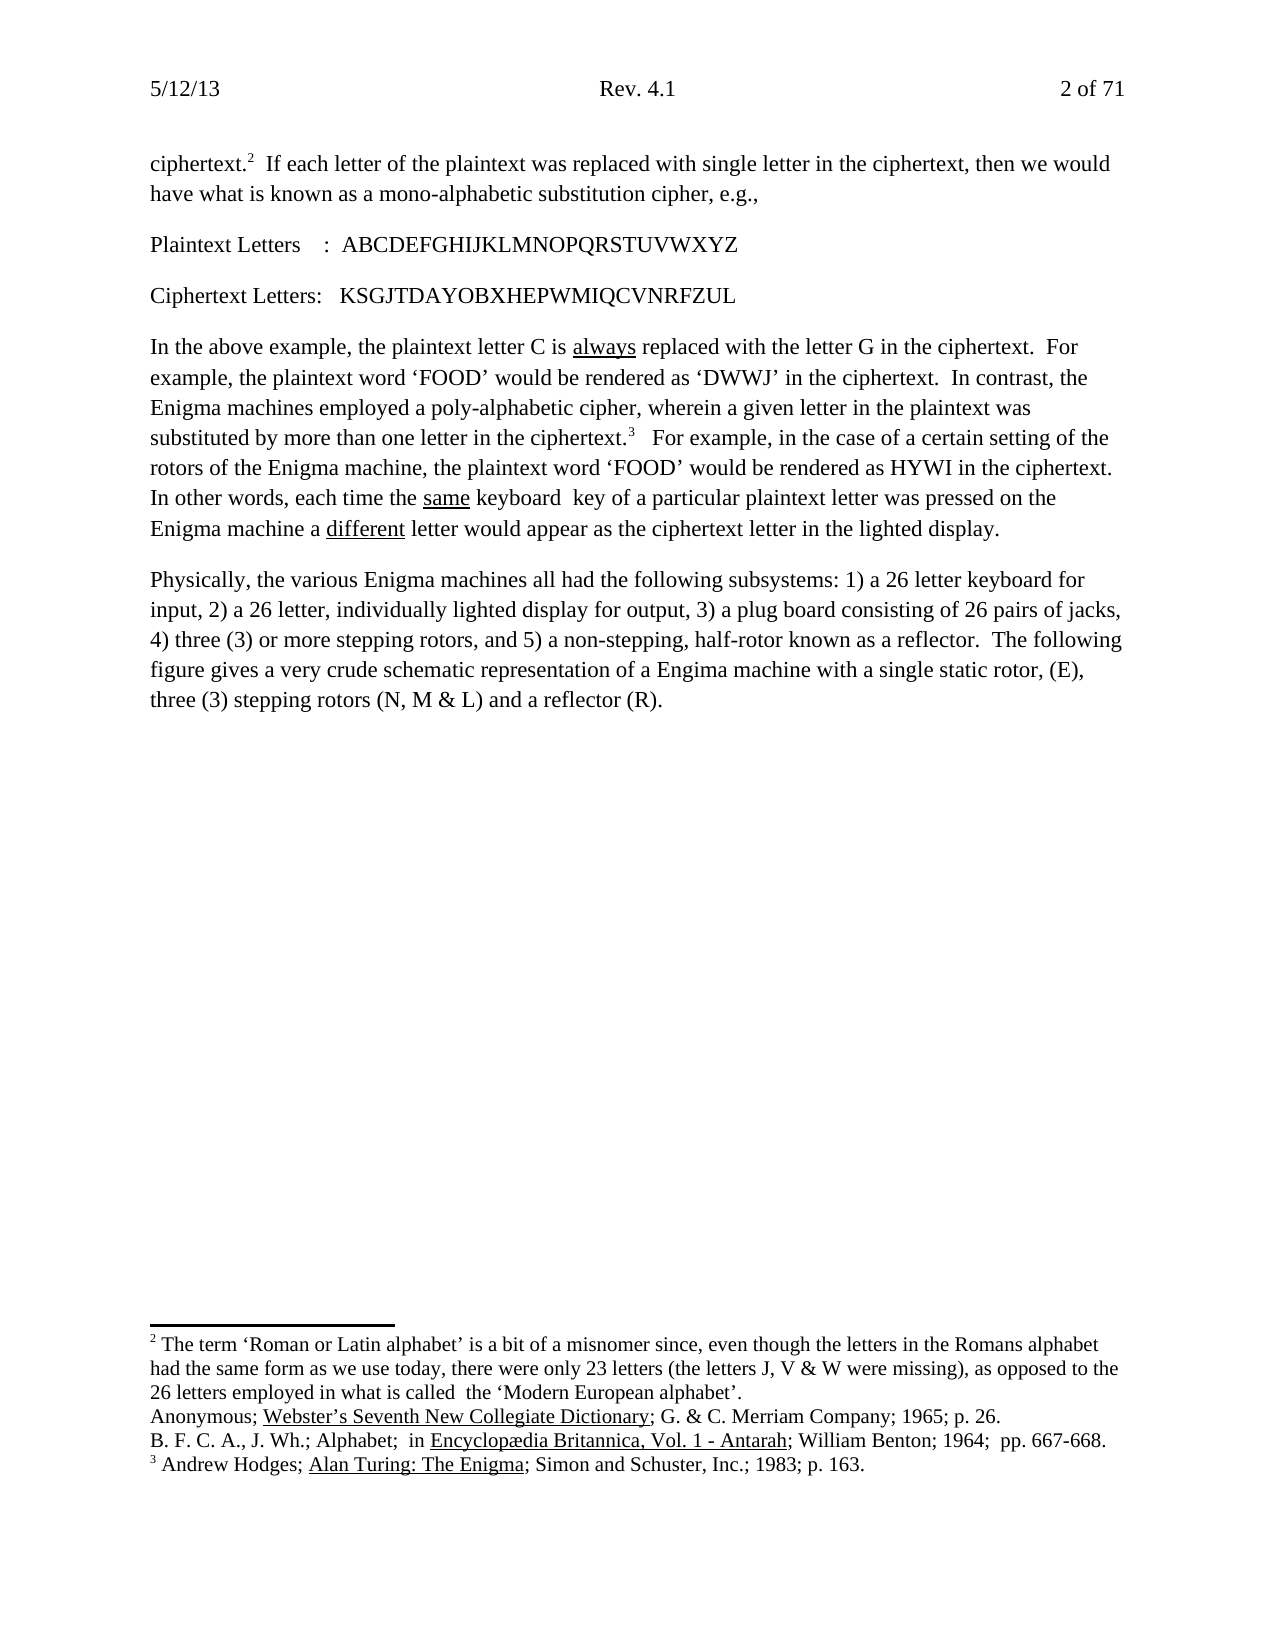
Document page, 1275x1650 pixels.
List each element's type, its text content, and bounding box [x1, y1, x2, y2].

text Plaintext Letters : ABCDEFGHIJKLMNOPQRSTUVWXYZ [150, 231, 1125, 258]
text In the above example, the plaintext letter C is always replaced with the letter G in the ciphertext. For example, the plaintext word ‘FOOD’ would be rendered as ‘DWWJ’ in the ciphertext. In contrast, the Enigma machines employed a poly-alphabetic cipher, wherein a given letter in the plaintext was substituted by more than one letter in the ciphertext. For example, in the case of a certain setting of the rotors of the Enigma machine, the plaintext word ‘FOOD’ would be rendered as HYWI in the ciphertext. In other words, each time the same keyboard key of a particular plaintext letter was pressed on the Enigma machine a different letter would appear as the ciphertext letter in the lighted display. [150, 333, 1125, 541]
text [150, 150, 1125, 207]
text Physically, the various Enigma machines all had the following subsystems: 1) a 26 letter keyboard for input, 2) a 26 letter, individually lighted display for output, 3) a plug board consisting of 26 pairs of jacks, 4) three (3) or more stepping rotors, and 5) a non-stepping, half-rotor known as a reflector. The following figure gives a very crude schematic representation of a Engima machine with a single static rotor, (E), three (3) stepping rotors (N, M & L) and a reflector (R). [150, 566, 1125, 713]
text Ciphertext Letters: KSGJTDAYOBXHEPWMIQCVNRFZUL [150, 282, 1125, 309]
